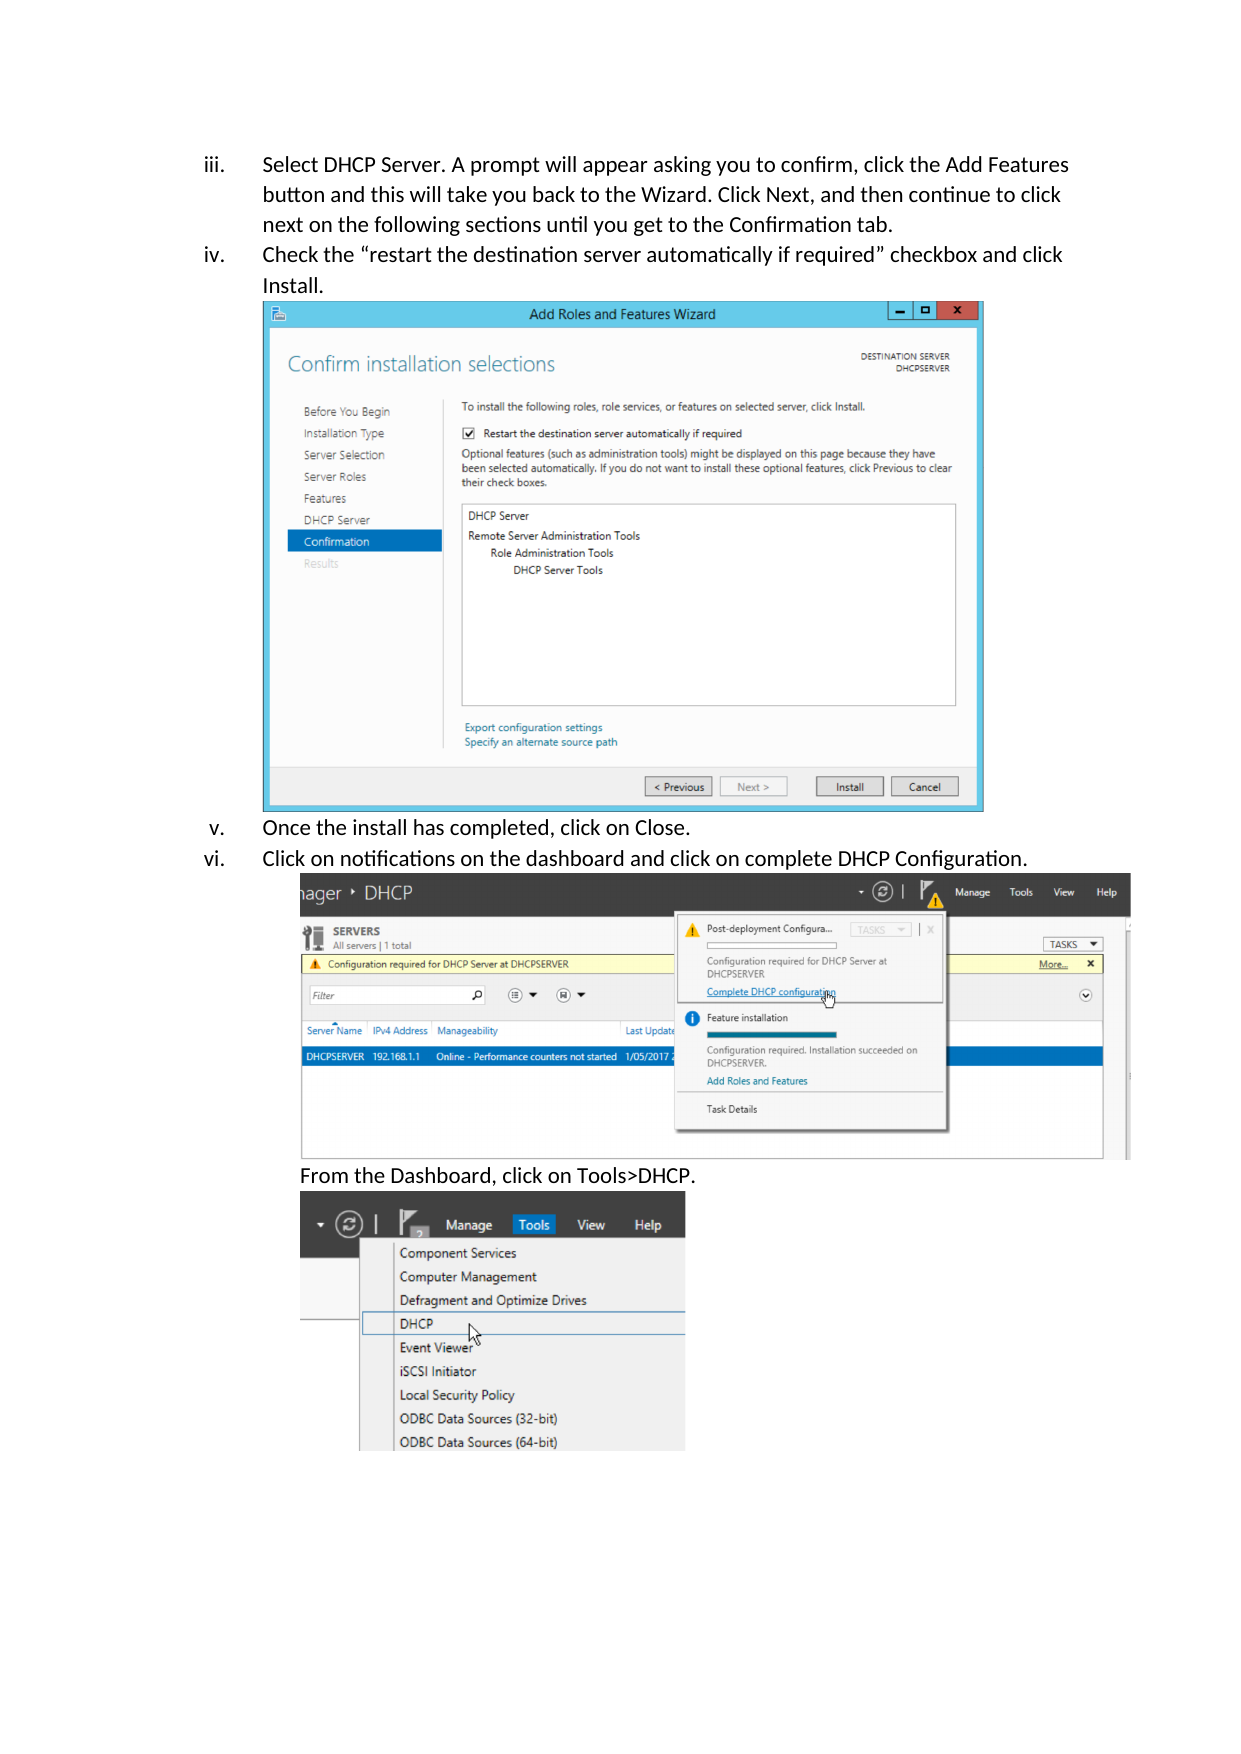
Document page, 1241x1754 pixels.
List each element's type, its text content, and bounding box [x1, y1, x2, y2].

list Select DHCP Server. A prompt will appear asking you to confirm, click the Add Features button and this will take you back to the Wizard. Click Next, and then continue to click next on the following sections until you get to the Confirmation tab. [225, 150, 1090, 238]
picture [300, 1191, 686, 1451]
picture [262, 301, 984, 812]
picture [300, 873, 1131, 1160]
list Once the install has completed, click on Close. [225, 813, 1090, 842]
list Click on notifications on the dashboard and click on complete DHCP Configuration. [225, 844, 1090, 872]
